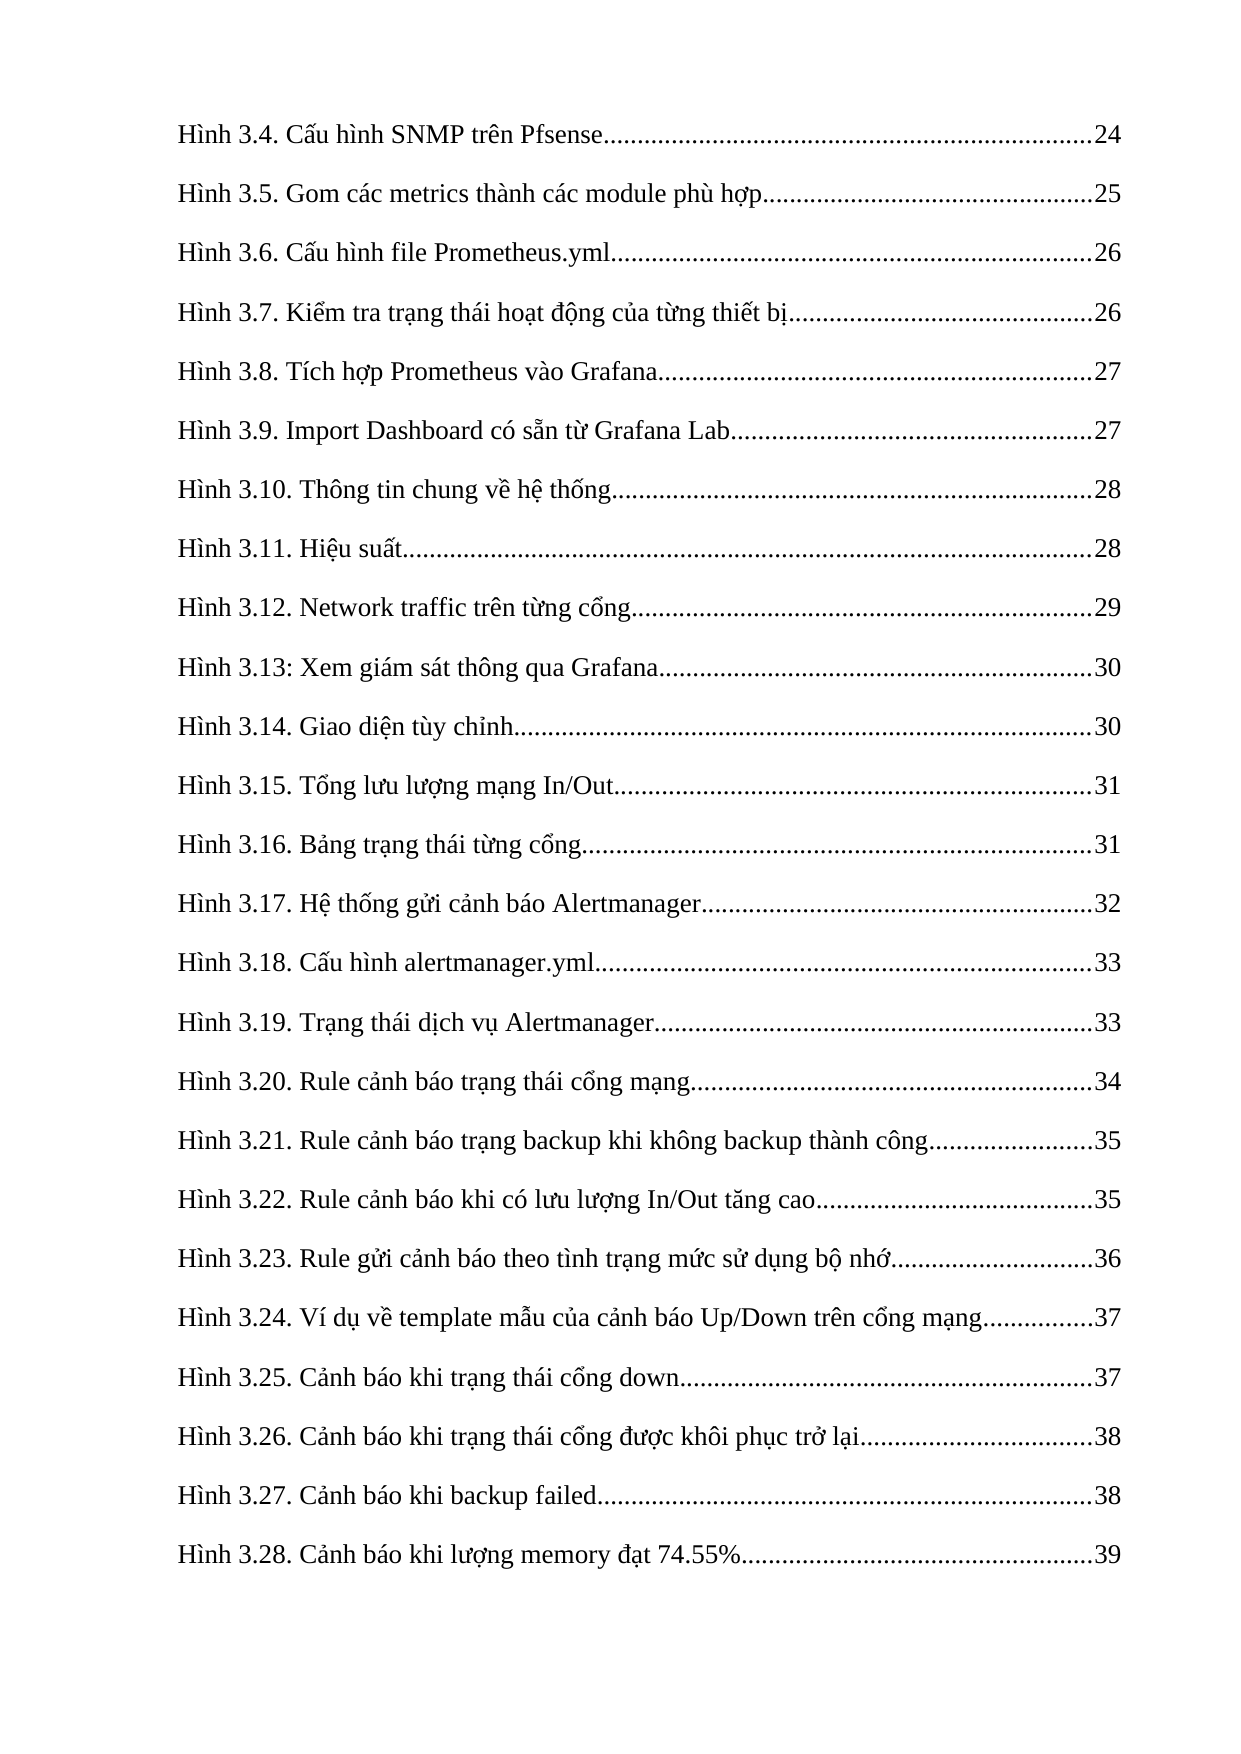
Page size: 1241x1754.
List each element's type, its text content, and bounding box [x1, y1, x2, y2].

text Hình 3.14. Giao diện tùy chỉnh 30 [177, 710, 1122, 741]
text Hình 3.9. Import Dashboard có sẵn từ Grafana Lab 27 [177, 414, 1122, 445]
text Hình 3.17. Hệ thống gửi cảnh báo Alertmanager 32 [177, 887, 1122, 918]
text Hình 3.21. Rule cảnh báo trạng backup khi không backup thành công 35 [177, 1124, 1122, 1155]
text Hình 3.16. Bảng trạng thái từng cổng 31 [177, 828, 1122, 859]
text Hình 3.8. Tích hợp Prometheus vào Grafana 27 [177, 355, 1122, 386]
text Hình 3.15. Tổng lưu lượng mạng In/Out 31 [177, 769, 1122, 800]
text Hình 3.7. Kiểm tra trạng thái hoạt động của từng thiết bị 26 [177, 296, 1122, 327]
text Hình 3.5. Gom các metrics thành các module phù hợp 25 [177, 177, 1122, 208]
text Hình 3.12. Network traffic trên từng cổng 29 [177, 591, 1122, 623]
text Hình 3.26. Cảnh báo khi trạng thái cổng được khôi phục trở lại 38 [177, 1420, 1122, 1451]
text Hình 3.10. Thông tin chung về hệ thống 28 [177, 473, 1122, 504]
text Hình 3.11. Hiệu suất 28 [177, 532, 1122, 563]
text Hình 3.6. Cấu hình file Prometheus.yml 26 [177, 236, 1122, 268]
text Hình 3.20. Rule cảnh báo trạng thái cổng mạng 34 [177, 1065, 1122, 1096]
text Hình 3.19. Trạng thái dịch vụ Alertmanager 33 [177, 1006, 1122, 1037]
text Hình 3.13: Xem giám sát thông qua Grafana 30 [177, 651, 1122, 682]
text Hình 3.27. Cảnh báo khi backup failed 38 [177, 1479, 1122, 1510]
text Hình 3.24. Ví dụ về template mẫu của cảnh báo Up/Down trên cổng mạng 37 [177, 1301, 1122, 1333]
text Hình 3.23. Rule gửi cảnh báo theo tình trạng mức sử dụng bộ nhớ 36 [177, 1242, 1122, 1273]
text Hình 3.25. Cảnh báo khi trạng thái cổng down 37 [177, 1361, 1122, 1392]
text Hình 3.28. Cảnh báo khi lượng memory đạt 74.55% 39 [177, 1538, 1122, 1569]
text Hình 3.22. Rule cảnh báo khi có lưu lượng In/Out tăng cao 35 [177, 1183, 1122, 1214]
text Hình 3.18. Cấu hình alertmanager.yml 33 [177, 946, 1122, 978]
text Hình 3.4. Cấu hình SNMP trên Pfsense 24 [177, 118, 1122, 149]
